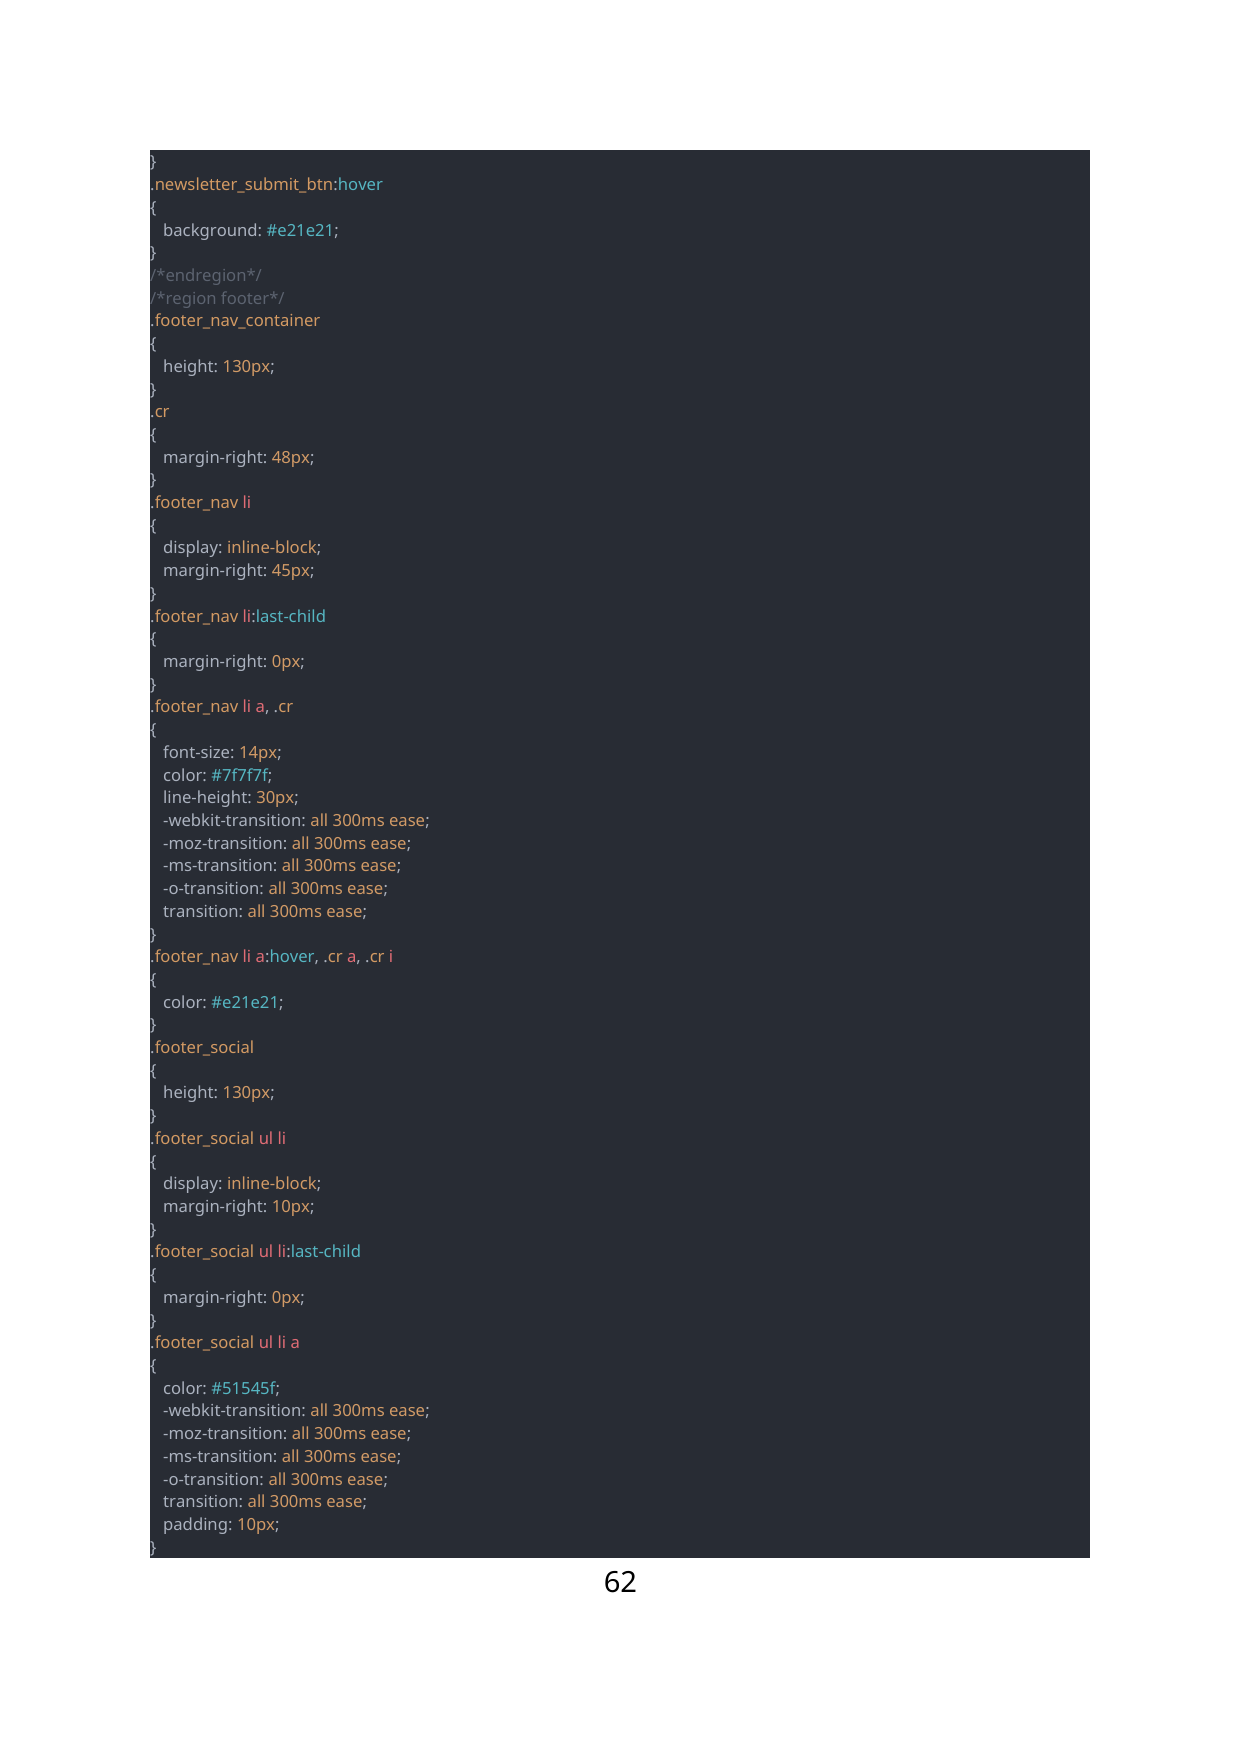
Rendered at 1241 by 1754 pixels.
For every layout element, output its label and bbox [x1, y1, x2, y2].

text [150, 150, 1090, 1558]
